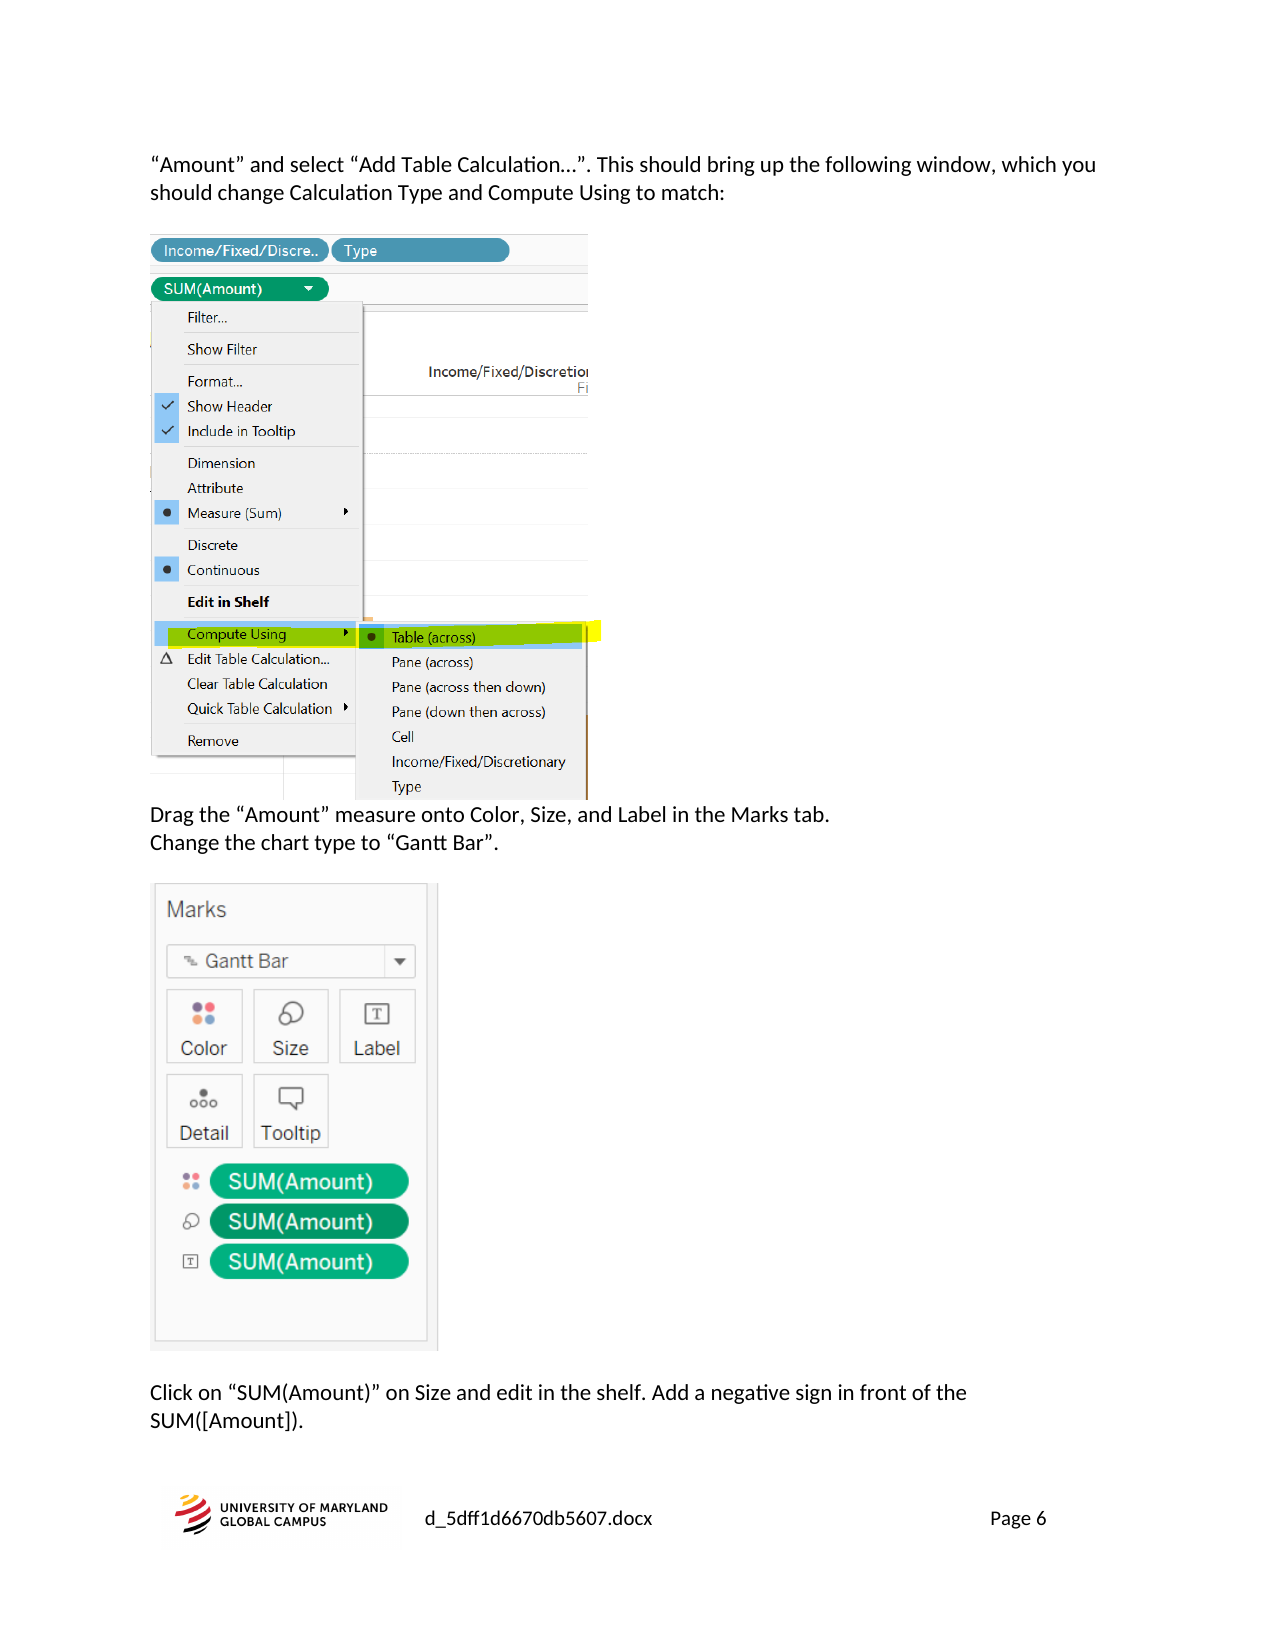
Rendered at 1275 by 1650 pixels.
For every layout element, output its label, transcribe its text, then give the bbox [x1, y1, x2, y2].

picture [161, 1486, 402, 1550]
picture [150, 883, 443, 1351]
text Create a waterfall chart of the July data by dragging the “Income/Fixed/Discretionary” and “Type” dimensions into the columns. Then drag “Amount” into the rows. Since we want to see the total as the month goes on, we will create a running total calculation using table across. To do this, first, right-click “Amount” and select “Add Table Calculation…”. This should bring up the following window, which you should change Calculation Type and Compute Using to match: [150, 150, 1125, 206]
picture [150, 234, 602, 800]
text Drag the “Amount” measure onto Color, Size, and Label in the Marks tab. [150, 800, 1125, 828]
text Click on “SUM(Amount)” on Size and edit in the shelf. Add a negative sign in front of the SUM([Amount]). [150, 1378, 1125, 1434]
text Change the chart type to “Gantt Bar”. [150, 828, 1125, 856]
